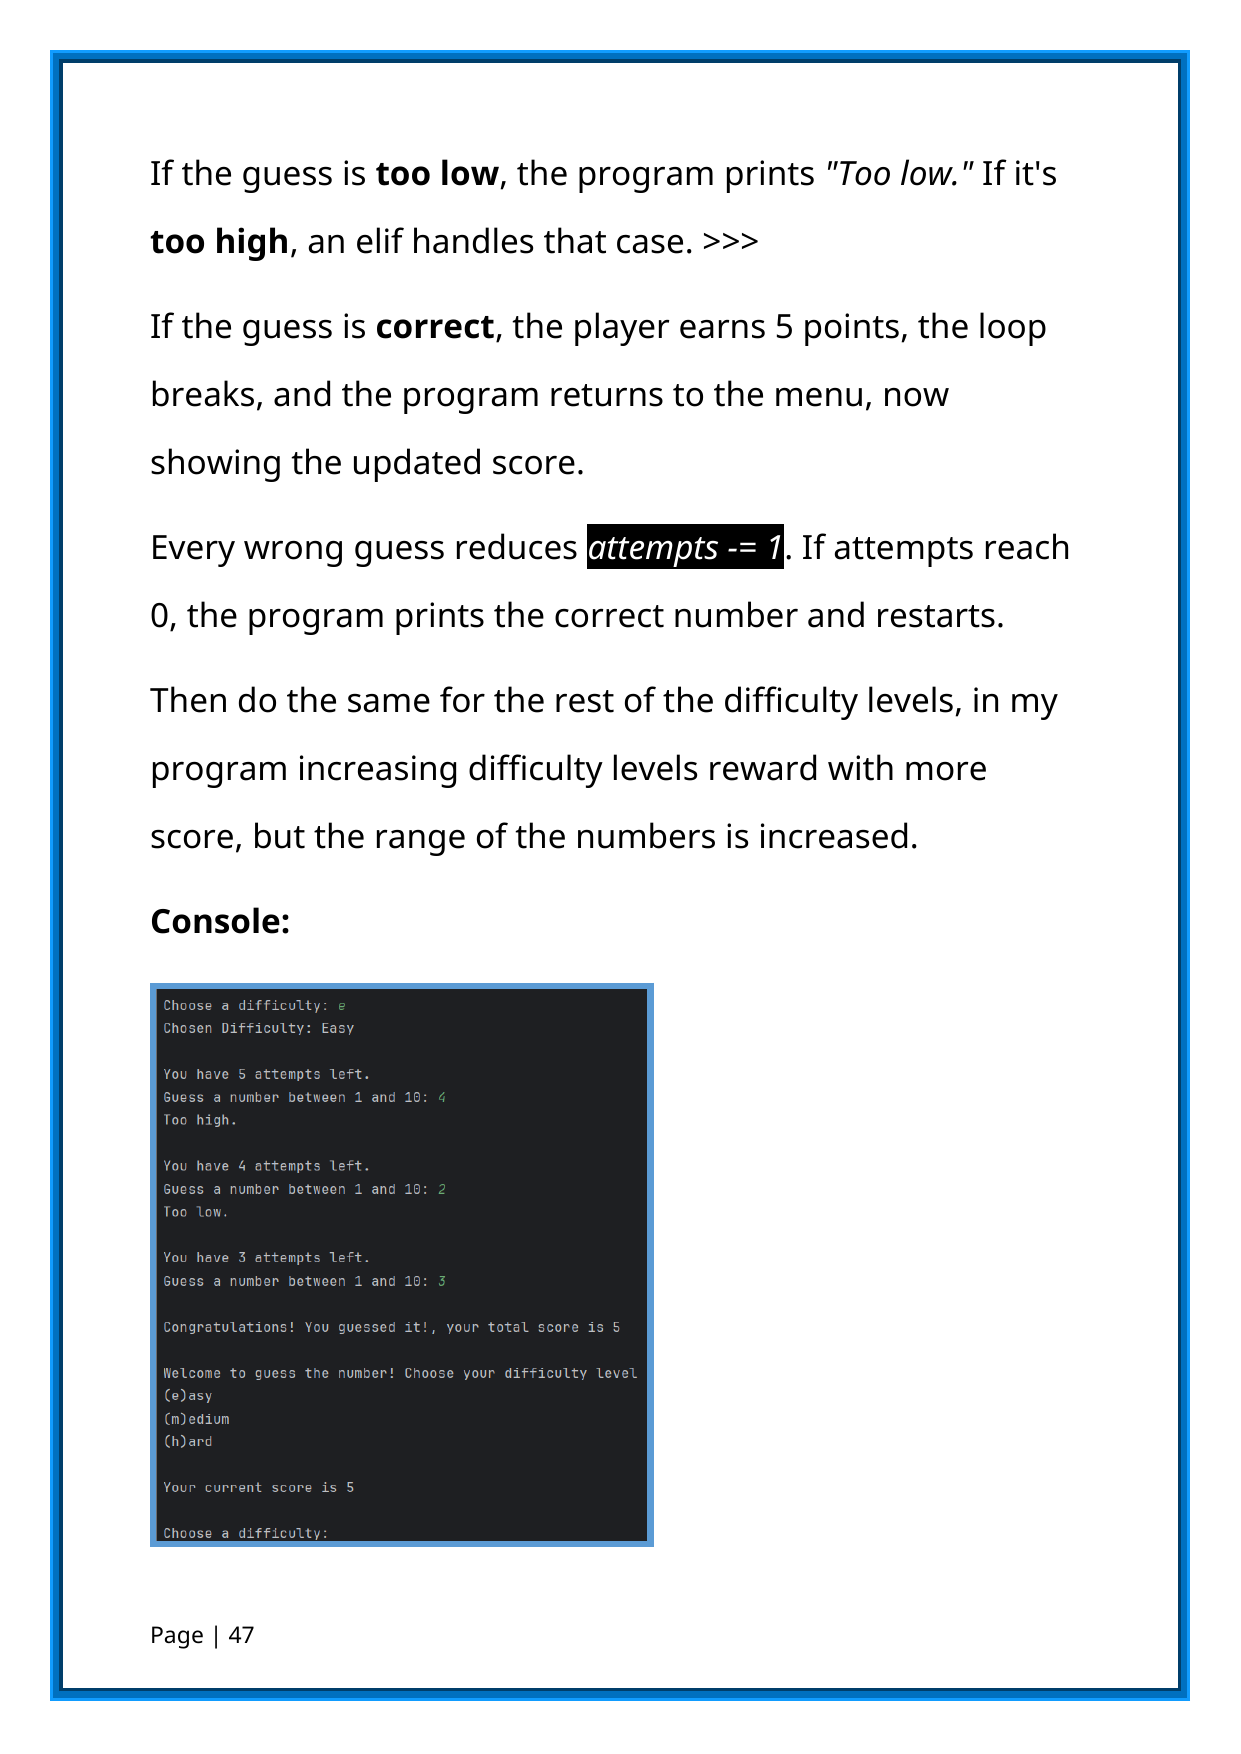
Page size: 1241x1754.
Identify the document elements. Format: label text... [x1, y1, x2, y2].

text Every wrong guess reduces attempts -= 1. If attempts reach 0, the program prints the correct number and restarts. [150, 524, 1090, 637]
text Console: [150, 898, 1090, 943]
text If the guess is correct, the player earns 5 points, the loop breaks, and the program returns to the menu, now showing the updated score. [150, 303, 1090, 484]
text If the guess is too low, the program prints "Too low." If it's too high, an elif handles that case. >>> [150, 150, 1090, 263]
picture [156, 989, 647, 1541]
text Then do the same for the rest of the difficulty levels, in my program increasing difficulty levels reward with more score, but the range of the numbers is increased. [150, 677, 1090, 858]
